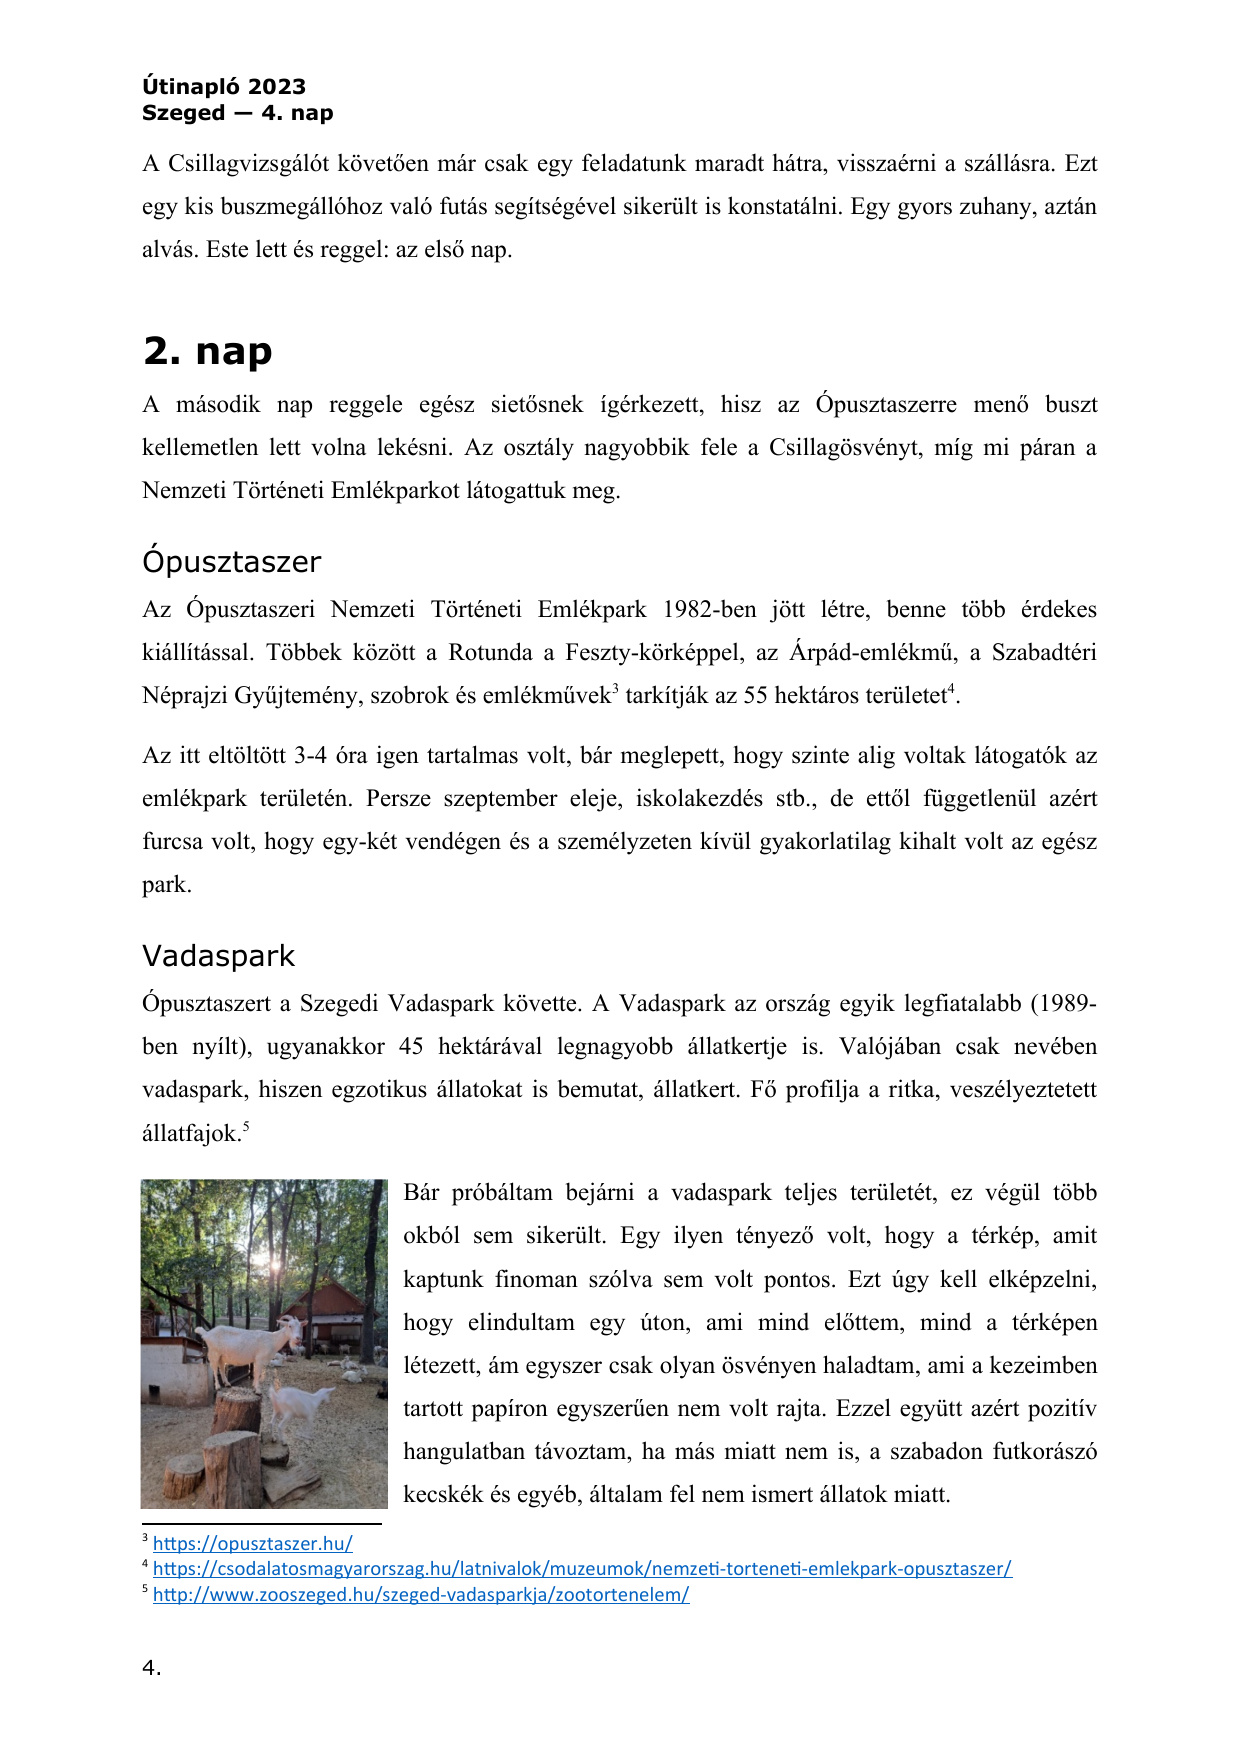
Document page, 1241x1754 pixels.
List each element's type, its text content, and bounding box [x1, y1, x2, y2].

text Az Ópusztaszeri Nemzeti Történeti Emlékpark 1982-ben jött létre, benne több érdekes kiállítással. Többek között a Rotunda a Feszty-körképpel, az Árpád-emlékmű, a Szabadtéri Néprajzi Gyűjtemény, szobrok és emlékművek tarkítják az 55 hektáros területet. [142, 414, 1098, 529]
text Az itt eltöltött 3-4 óra igen tartalmas volt, bár meglepett, hogy szinte alig voltak látogatók az emlékpark területén. Persze szeptember eleje, iskolakezdés stb., de ettől függetlenül azért furcsa volt, hogy egy-két vendégen és a személyzeten kívül gyakorlatilag kihalt volt az egész park. [142, 561, 1098, 719]
subtitle Vadaspark [142, 758, 1098, 793]
picture [141, 1001, 388, 1330]
subtitle Ópusztaszer [142, 364, 1098, 399]
text Ópusztaszert a Szegedi Vadaspark követte. A Vadaspark az ország egyik legfiatalabb (1989-ben nyílt), ugyanakkor 45 hektárával legnagyobb állatkertje is. Valójában csak nevében vadaspark, hiszen egzotikus állatokat is bemutat, állatkert. Fő profilja a ritka, veszélyeztetett állatfajok. [142, 809, 1098, 967]
text A második nap reggele egész sietősnek ígérkezett, hisz az Ópusztaszerre menő buszt kellemetlen lett volna lekésni. Az osztály nagyobbik fele a Csillagösvényt, míg mi páran a Nemzeti Történeti Emlékparkot látogattuk meg. [142, 209, 1098, 324]
subtitle 2. nap [142, 148, 1098, 193]
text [142, 1360, 1098, 1432]
